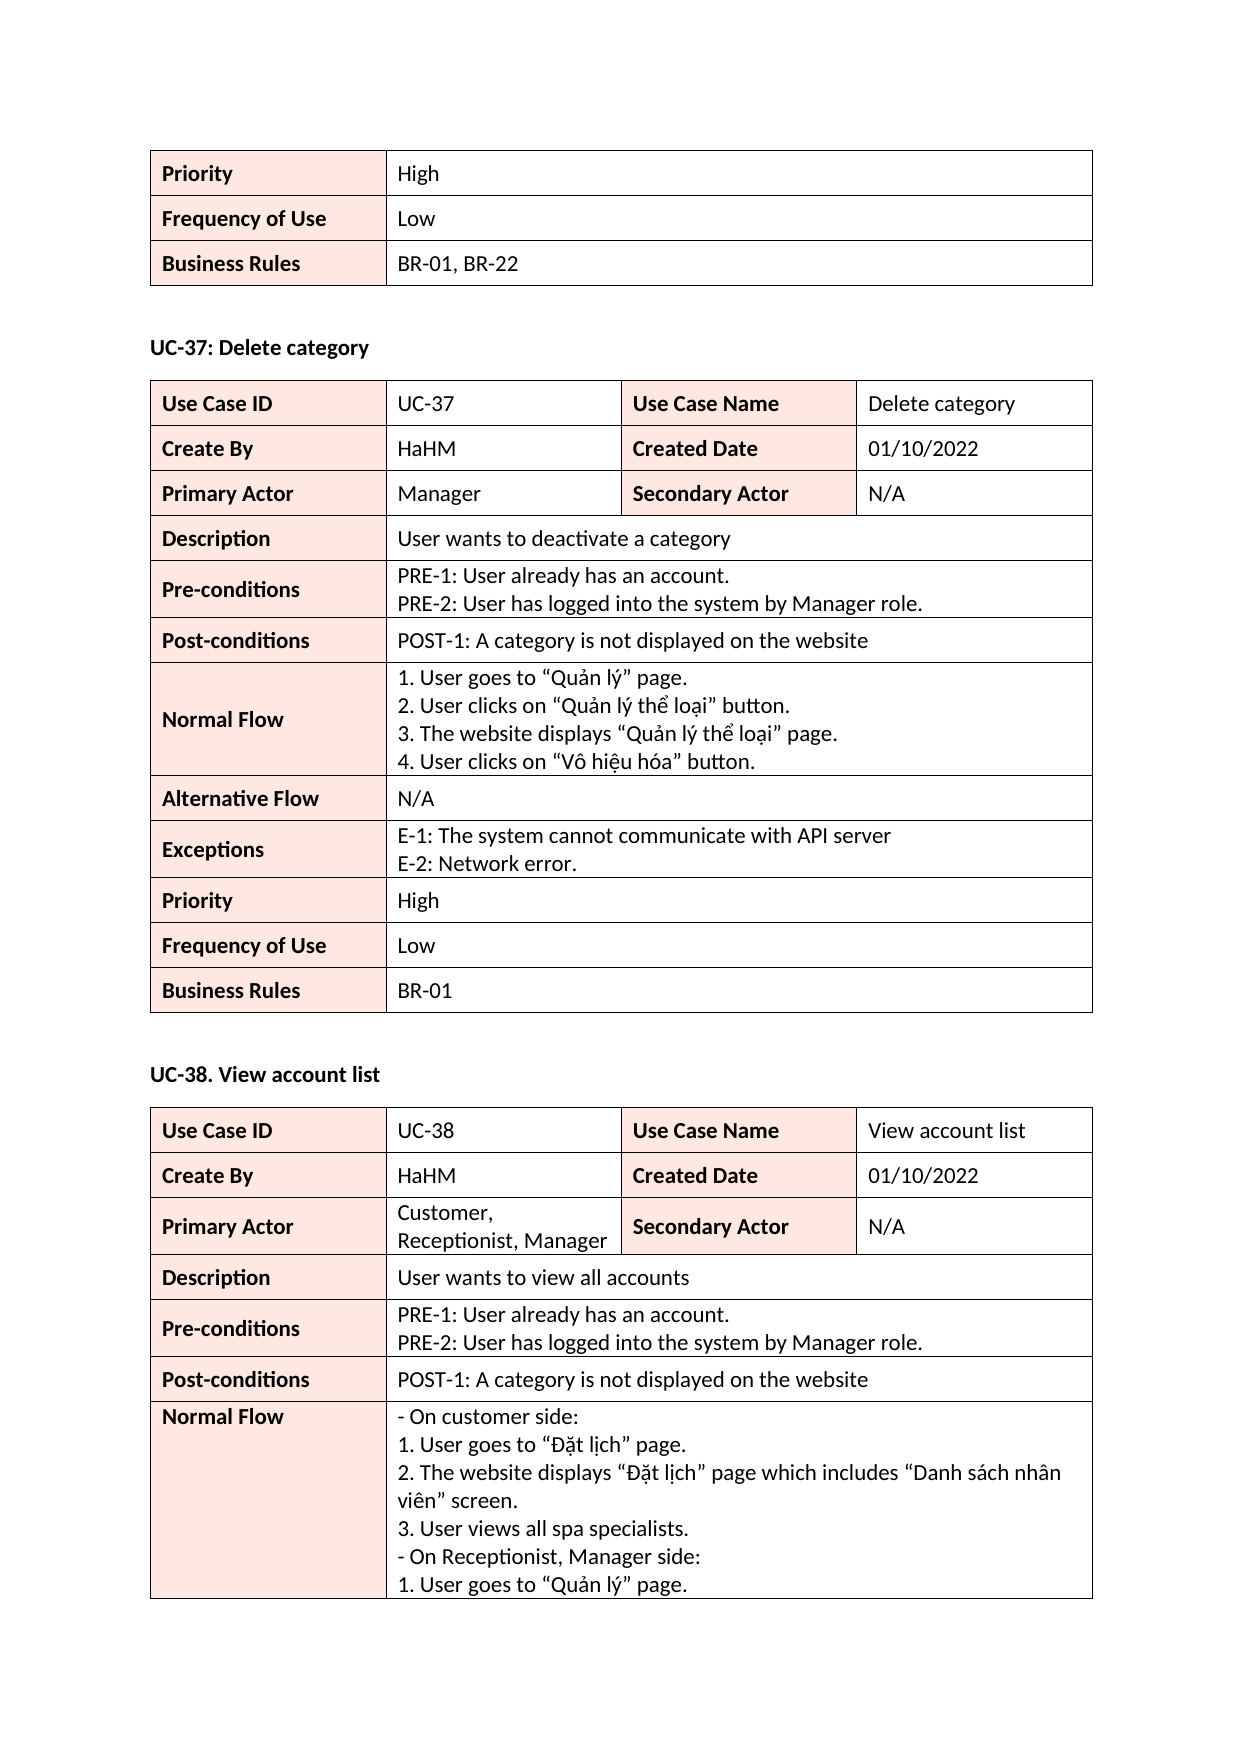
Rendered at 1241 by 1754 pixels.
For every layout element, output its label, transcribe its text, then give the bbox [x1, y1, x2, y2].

table_header UC-37 [387, 381, 621, 425]
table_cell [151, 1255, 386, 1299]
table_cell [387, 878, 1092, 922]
table_cell POST-1: A category is not displayed on the website [387, 618, 1092, 662]
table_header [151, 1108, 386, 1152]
table_cell Description [151, 516, 386, 560]
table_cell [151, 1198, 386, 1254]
table_header Delete category [857, 381, 1092, 425]
table_cell Business Rules [151, 241, 386, 285]
table_cell BR-01, BR-22 [387, 241, 1092, 285]
table_cell Normal Flow [151, 663, 386, 775]
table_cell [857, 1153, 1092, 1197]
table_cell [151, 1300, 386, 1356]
table_cell User wants to deactivate a category [387, 516, 1092, 560]
table_cell 01/10/2022 [857, 426, 1092, 470]
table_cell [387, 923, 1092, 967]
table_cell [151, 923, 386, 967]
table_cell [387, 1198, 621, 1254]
table_cell N/A [857, 471, 1092, 515]
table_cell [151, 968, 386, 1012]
table_cell N/A [387, 776, 1092, 820]
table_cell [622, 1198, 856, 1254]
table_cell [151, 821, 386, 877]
table_cell PRE-1: User already has an account. PRE-2: User has logged into the system by Manager role. [387, 561, 1092, 617]
table_cell Primary Actor [151, 471, 386, 515]
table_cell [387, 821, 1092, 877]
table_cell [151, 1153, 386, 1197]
table_cell Manager [387, 471, 621, 515]
table_cell Create By [151, 426, 386, 470]
table_cell Low [387, 196, 1092, 240]
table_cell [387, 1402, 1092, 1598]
table_cell High [387, 151, 1092, 195]
table_cell Secondary Actor [622, 471, 856, 515]
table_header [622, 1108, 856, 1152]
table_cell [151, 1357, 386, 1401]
table_cell Created Date [622, 426, 856, 470]
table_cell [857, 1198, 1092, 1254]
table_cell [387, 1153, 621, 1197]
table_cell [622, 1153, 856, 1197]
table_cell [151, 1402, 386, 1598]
table_cell Pre-conditions [151, 561, 386, 617]
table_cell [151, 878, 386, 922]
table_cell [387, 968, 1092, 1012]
table_cell Priority [151, 151, 386, 195]
table_header Use Case Name [622, 381, 856, 425]
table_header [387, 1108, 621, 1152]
table_cell Frequency of Use [151, 196, 386, 240]
text UC-38. View account list [150, 1060, 1093, 1088]
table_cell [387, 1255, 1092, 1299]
table_cell Post-conditions [151, 618, 386, 662]
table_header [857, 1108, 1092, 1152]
table_cell Alternative Flow [151, 776, 386, 820]
text UC-37: Delete category [150, 333, 1093, 361]
table_header Use Case ID [151, 381, 386, 425]
table_cell HaHM [387, 426, 621, 470]
table_cell 1. User goes to “Quản lý” page. 2. User clicks on “Quản lý thể loại” button. 3. The website displays “Quản lý thể loại” page. 4. User clicks on “Vô hiệu hóa” button. [387, 663, 1092, 775]
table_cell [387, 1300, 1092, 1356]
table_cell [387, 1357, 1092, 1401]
